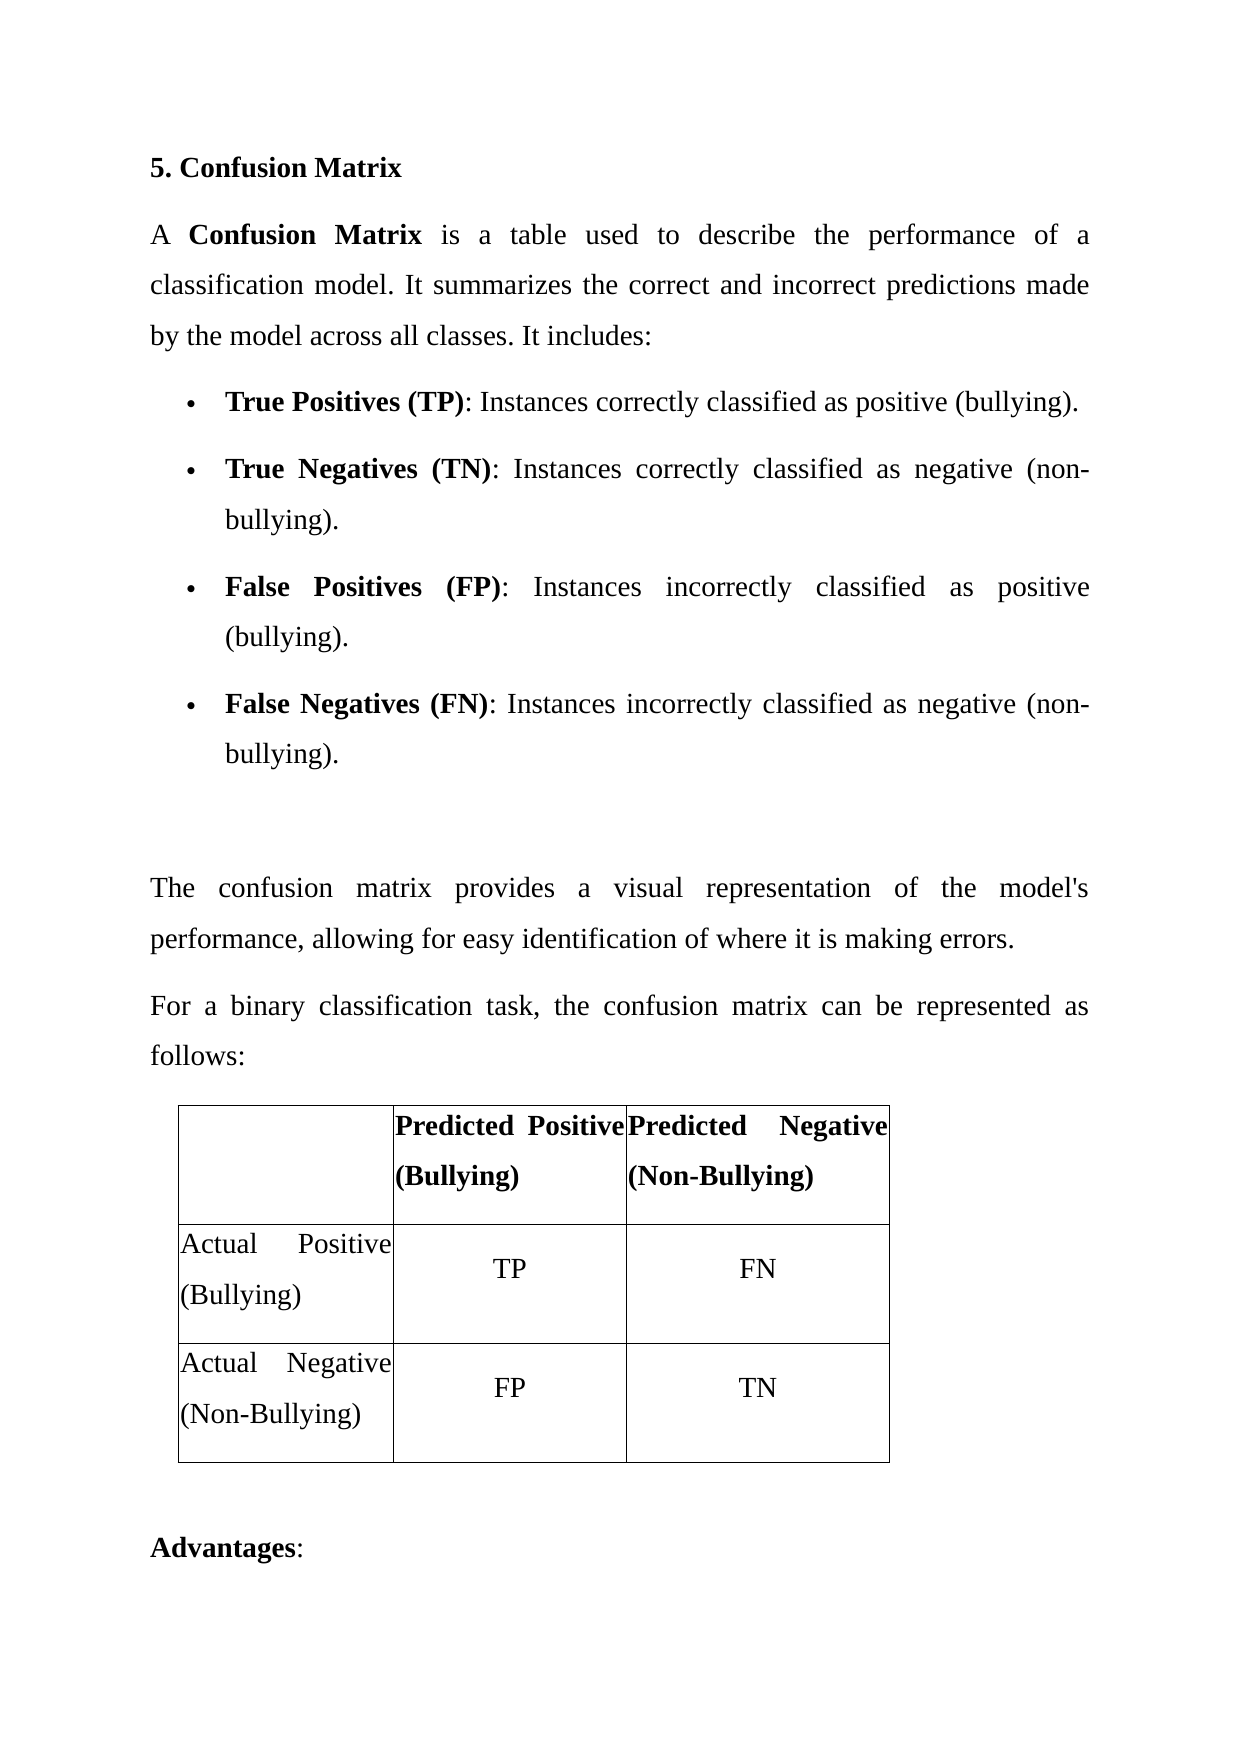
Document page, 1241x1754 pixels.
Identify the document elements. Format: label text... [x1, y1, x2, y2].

table_cell TP [394, 1225, 626, 1343]
text A Confusion Matrix is a table used to describe the performance of a classification model. It summarizes the correct and incorrect predictions made by the model across all classes. It includes: [150, 217, 1090, 351]
text For a binary classification task, the confusion matrix can be represented as follows: [150, 988, 1090, 1072]
table_cell Actual Positive (Bullying) [179, 1225, 393, 1343]
table_cell TN [627, 1344, 889, 1462]
table_cell FN [627, 1225, 889, 1343]
text The confusion matrix provides a visual representation of the model's performance, allowing for easy identification of where it is making errors. [150, 870, 1090, 954]
table_cell FP [394, 1344, 626, 1462]
table_header [179, 1106, 393, 1224]
table_header Predicted Positive (Bullying) [394, 1106, 626, 1224]
list True Positives (TP): Instances correctly classified as positive (bullying). [187, 384, 1090, 418]
table_cell Actual Negative (Non-Bullying) [179, 1344, 393, 1462]
text Advantages: [150, 1530, 1090, 1563]
list False Positives (FP): Instances incorrectly classified as positive (bullying). [187, 569, 1090, 653]
table_header Predicted Negative (Non-Bullying) [627, 1106, 889, 1224]
list False Negatives (FN): Instances incorrectly classified as negative (non-bullying). [187, 686, 1090, 770]
text 5. Confusion Matrix [150, 150, 1090, 183]
list True Negatives (TN): Instances correctly classified as negative (non-bullying). [187, 452, 1090, 535]
